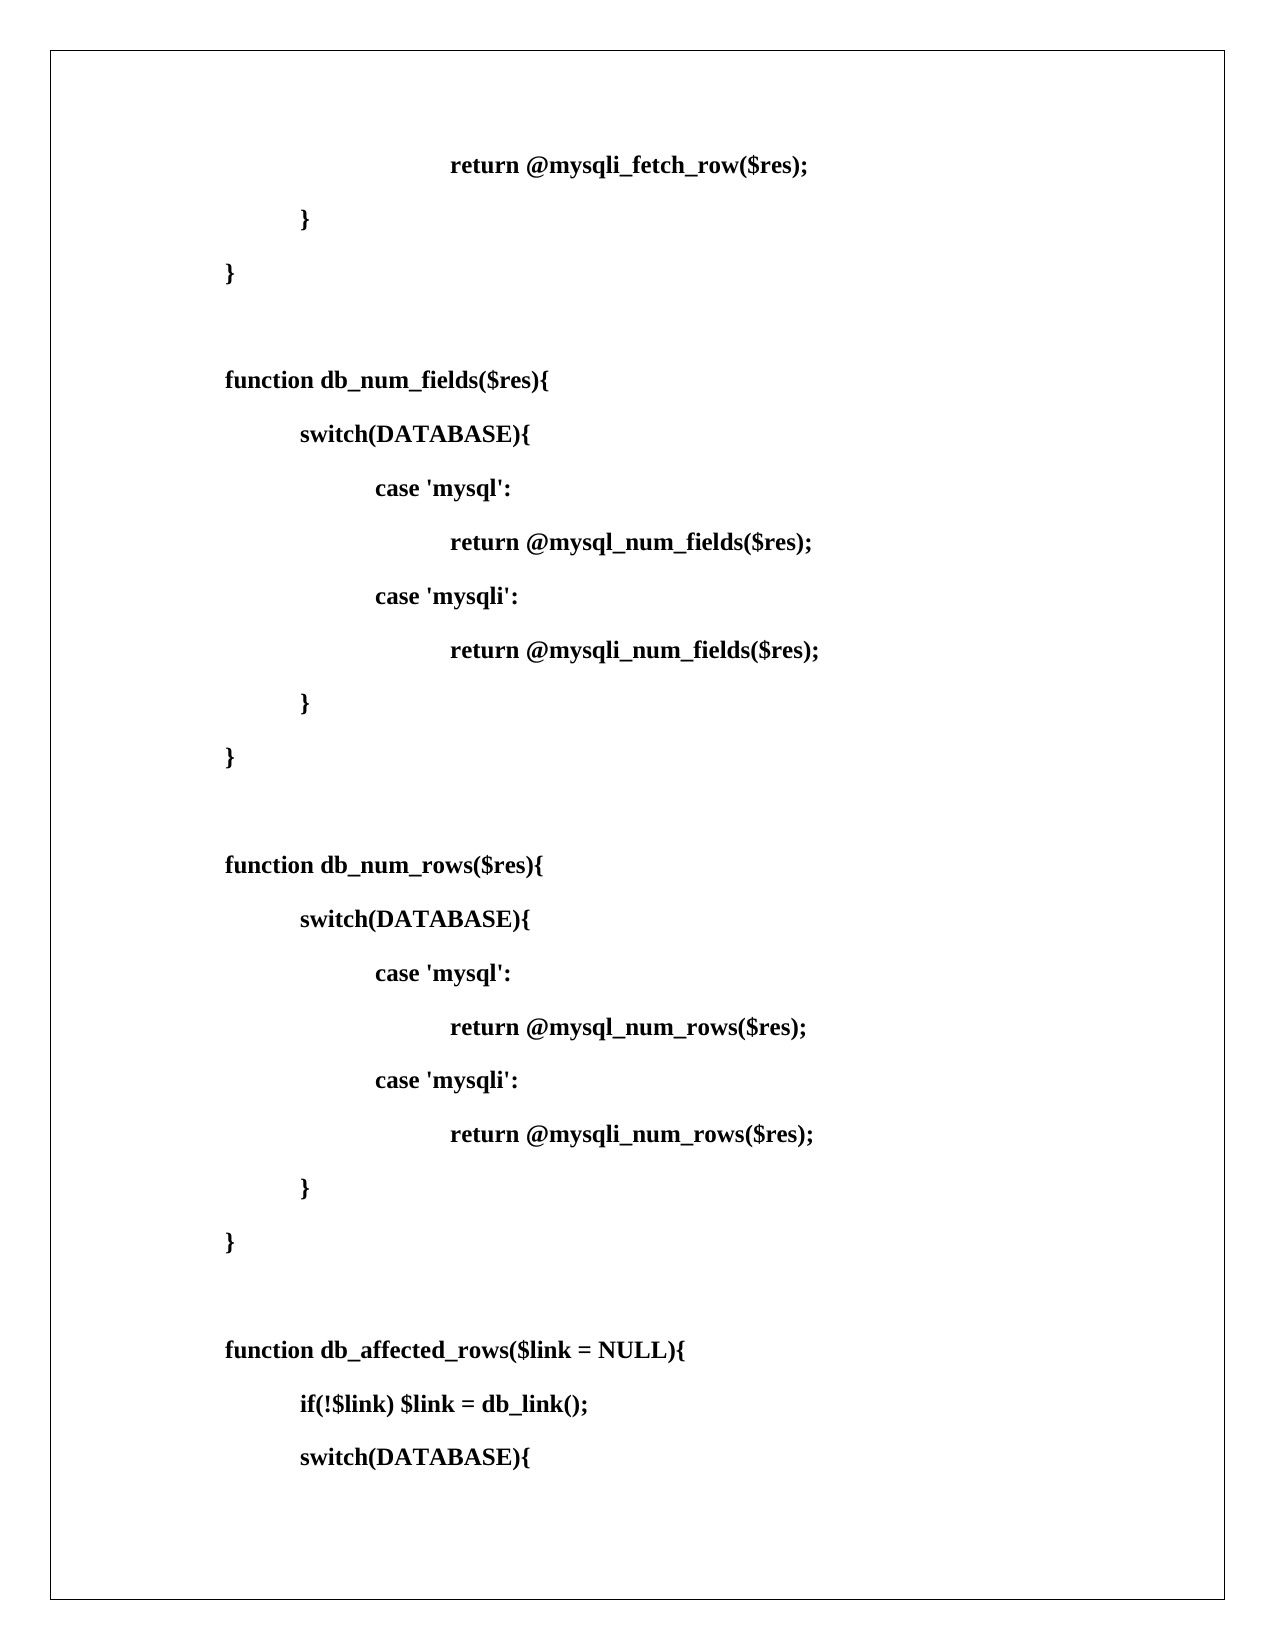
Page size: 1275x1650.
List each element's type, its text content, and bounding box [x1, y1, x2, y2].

text function db_num_fields($res){ [150, 365, 1152, 394]
text return @mysql_num_rows($res); [150, 1012, 1152, 1040]
text case 'mysqli': [150, 1066, 1152, 1094]
text switch(DATABASE){ [150, 1442, 1152, 1471]
text switch(DATABASE){ [150, 419, 1152, 448]
text if(!$link) $link = db_link(); [150, 1389, 1152, 1417]
text case 'mysqli': [150, 581, 1152, 609]
text } [150, 258, 1152, 286]
text } [150, 1227, 1152, 1256]
text } [150, 1173, 1152, 1202]
text return @mysqli_fetch_row($res); [150, 150, 1152, 179]
text return @mysql_num_fields($res); [150, 527, 1152, 556]
text function db_num_rows($res){ [150, 850, 1152, 879]
text } [150, 742, 1152, 771]
text } [150, 688, 1152, 717]
text case 'mysql': [150, 958, 1152, 987]
text } [150, 204, 1152, 233]
text switch(DATABASE){ [150, 904, 1152, 933]
text case 'mysql': [150, 473, 1152, 502]
text return @mysqli_num_rows($res); [150, 1119, 1152, 1148]
text return @mysqli_num_fields($res); [150, 635, 1152, 663]
text function db_affected_rows($link = NULL){ [150, 1335, 1152, 1363]
